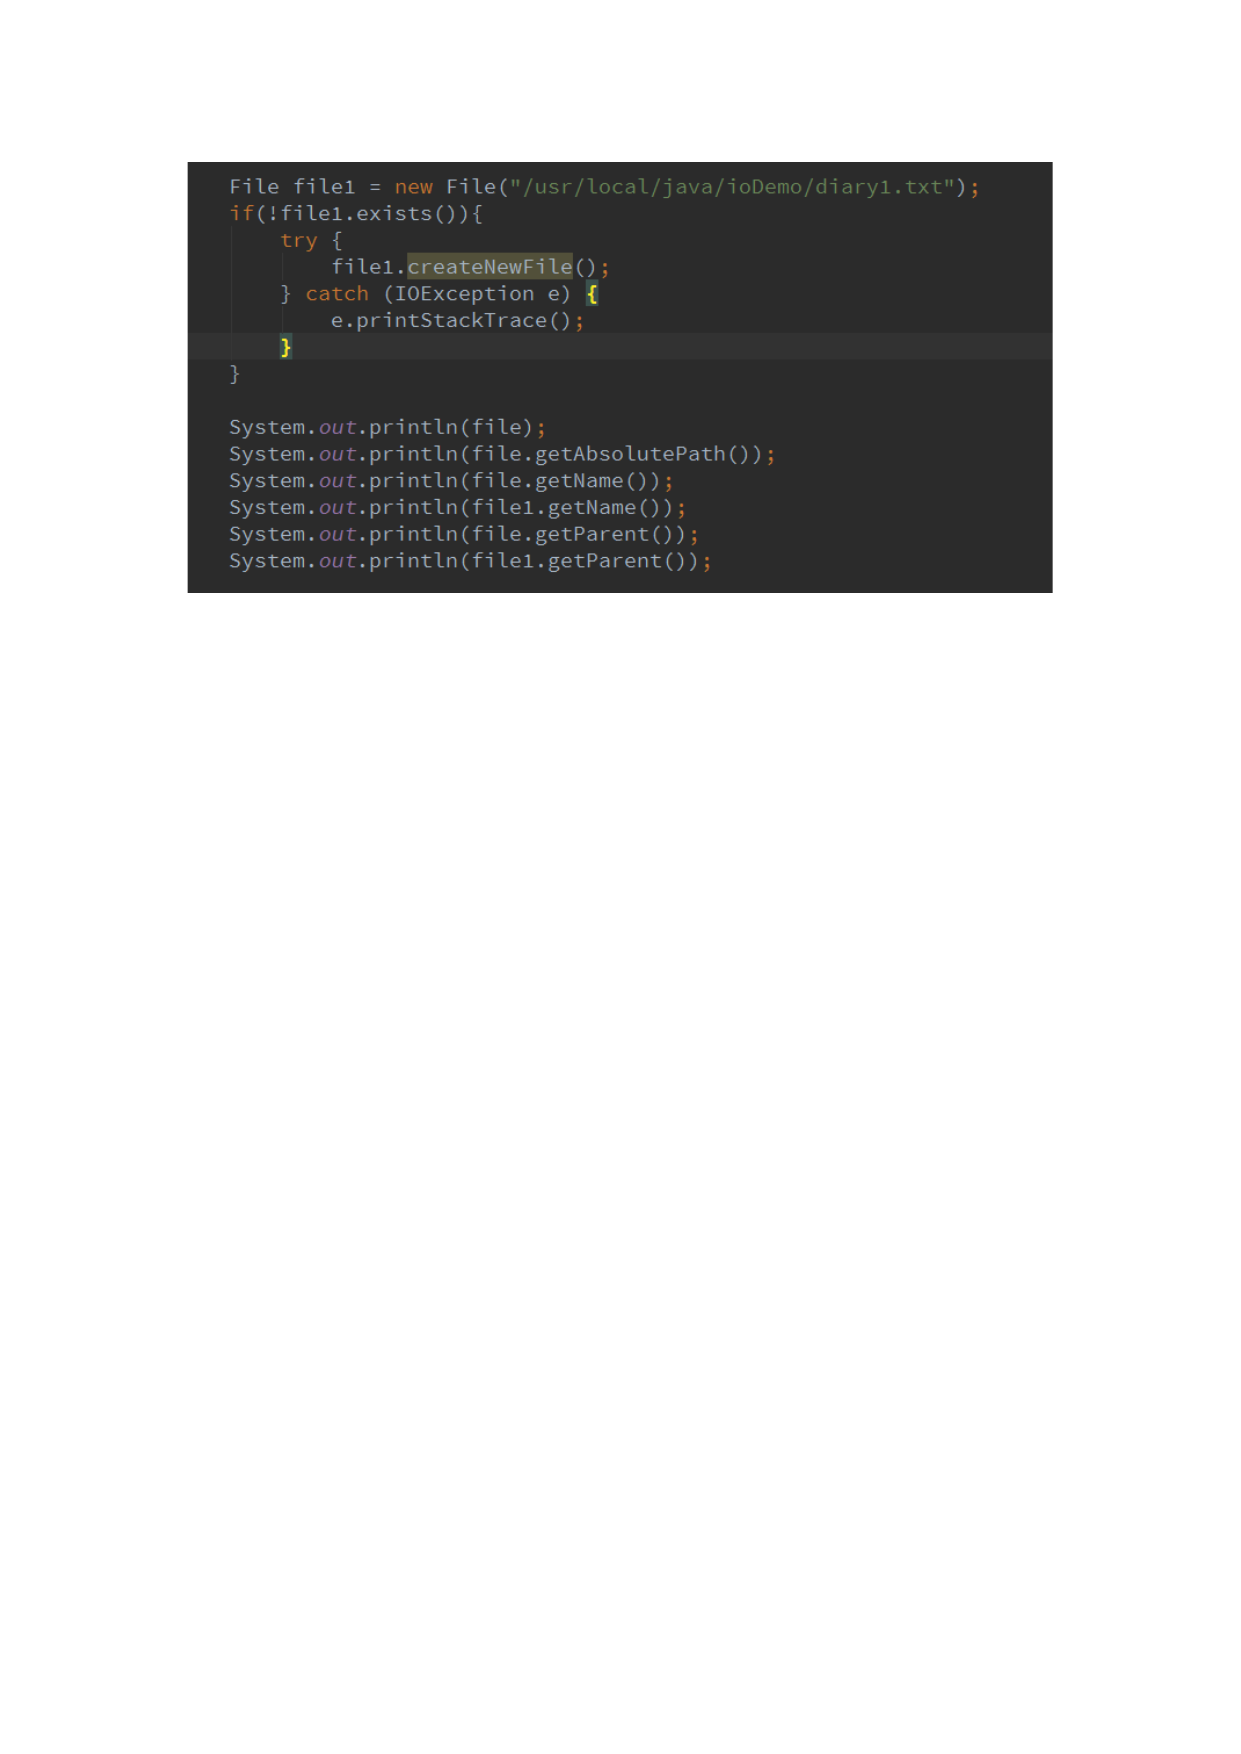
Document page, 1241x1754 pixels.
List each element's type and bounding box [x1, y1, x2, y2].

picture [187, 162, 1053, 593]
